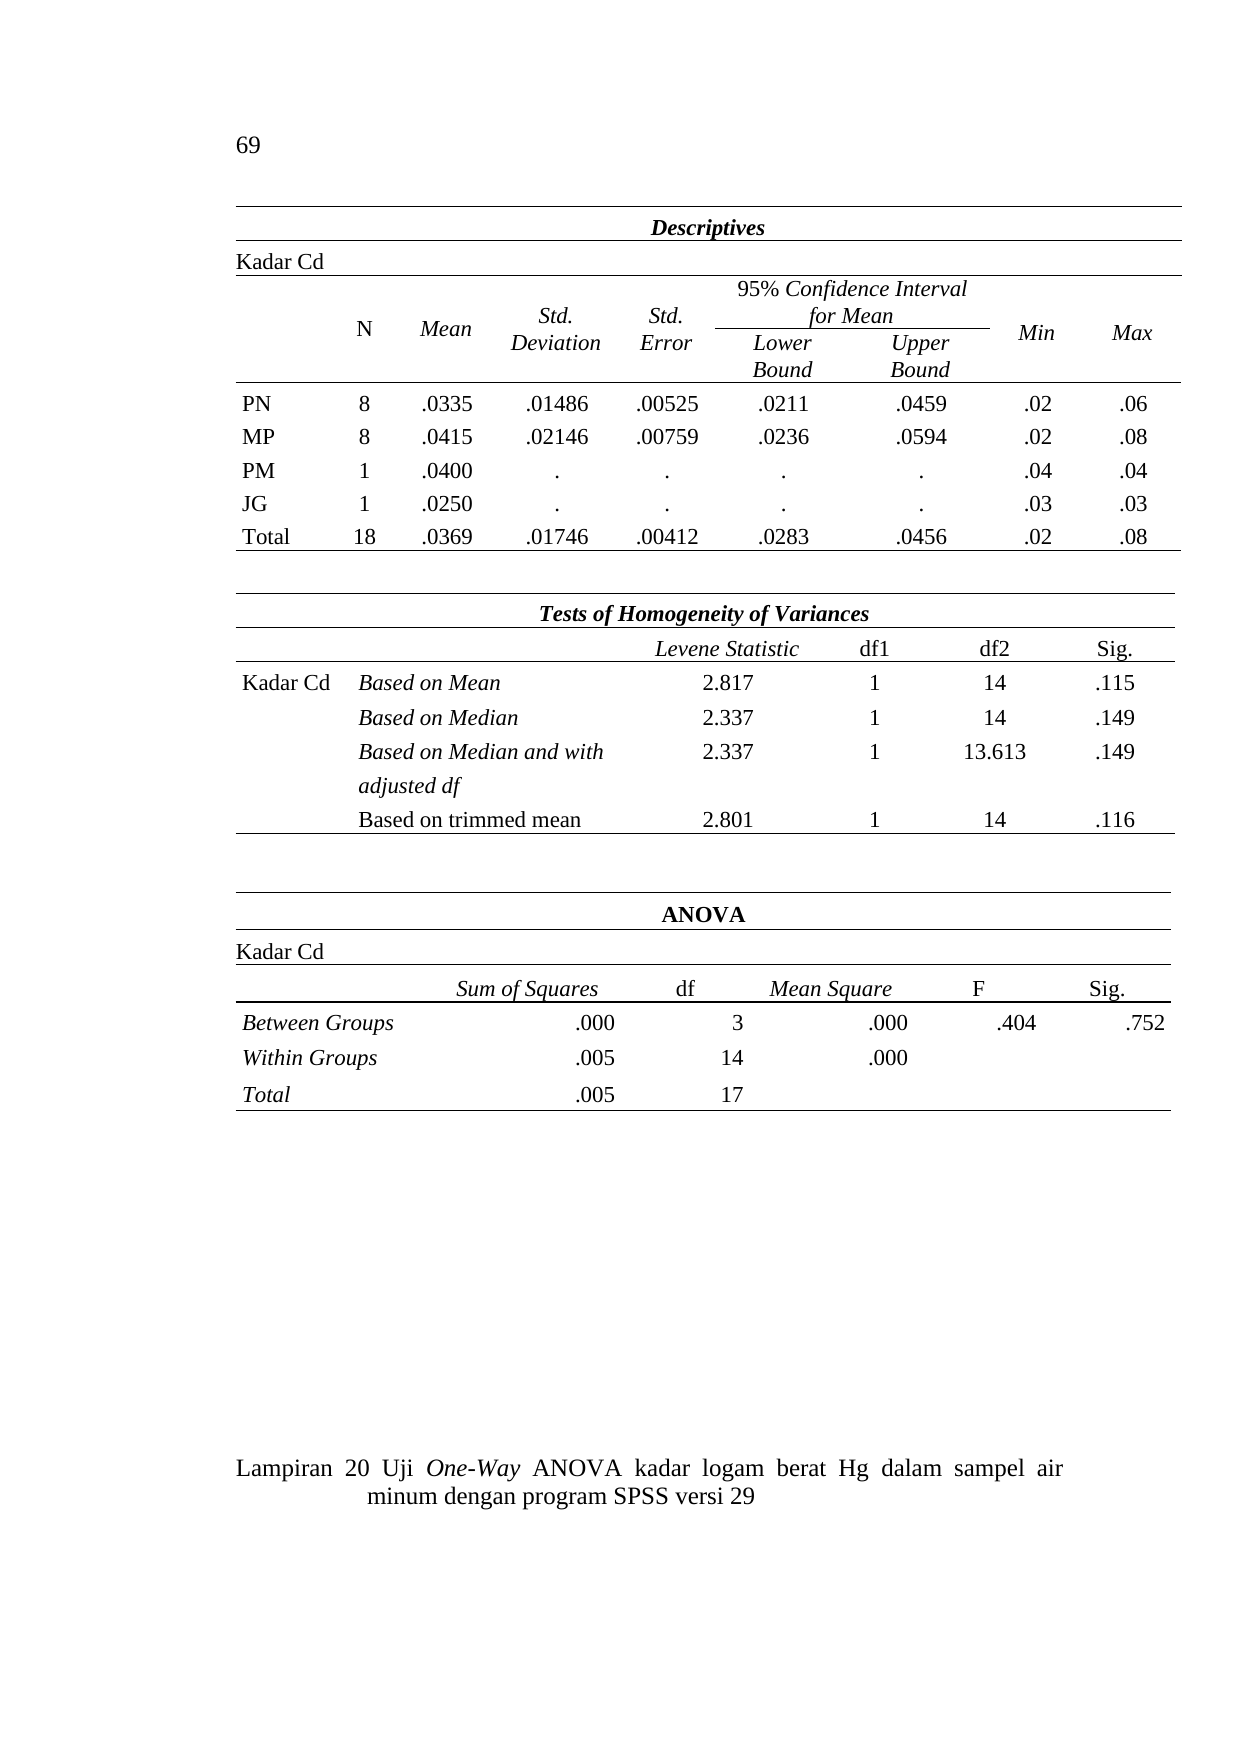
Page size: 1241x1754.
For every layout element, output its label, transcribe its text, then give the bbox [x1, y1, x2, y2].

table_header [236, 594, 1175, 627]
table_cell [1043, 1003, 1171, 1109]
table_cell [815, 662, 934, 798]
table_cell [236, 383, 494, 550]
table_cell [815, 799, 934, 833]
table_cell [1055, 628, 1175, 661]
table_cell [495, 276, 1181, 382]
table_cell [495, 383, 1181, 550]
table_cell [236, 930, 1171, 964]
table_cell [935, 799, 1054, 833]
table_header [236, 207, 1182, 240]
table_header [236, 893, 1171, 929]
text Lampiran 20 Uji One-Way ANOVA kadar logam berat Hg dalam sampel air minum dengan program SPSS versi 29 [236, 1453, 1063, 1510]
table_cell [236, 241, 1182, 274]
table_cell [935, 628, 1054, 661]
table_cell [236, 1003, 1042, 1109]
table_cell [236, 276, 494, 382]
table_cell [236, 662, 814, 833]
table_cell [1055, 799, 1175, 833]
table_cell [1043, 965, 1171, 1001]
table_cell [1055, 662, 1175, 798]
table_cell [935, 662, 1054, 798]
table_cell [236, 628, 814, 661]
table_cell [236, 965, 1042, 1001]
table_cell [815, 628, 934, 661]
